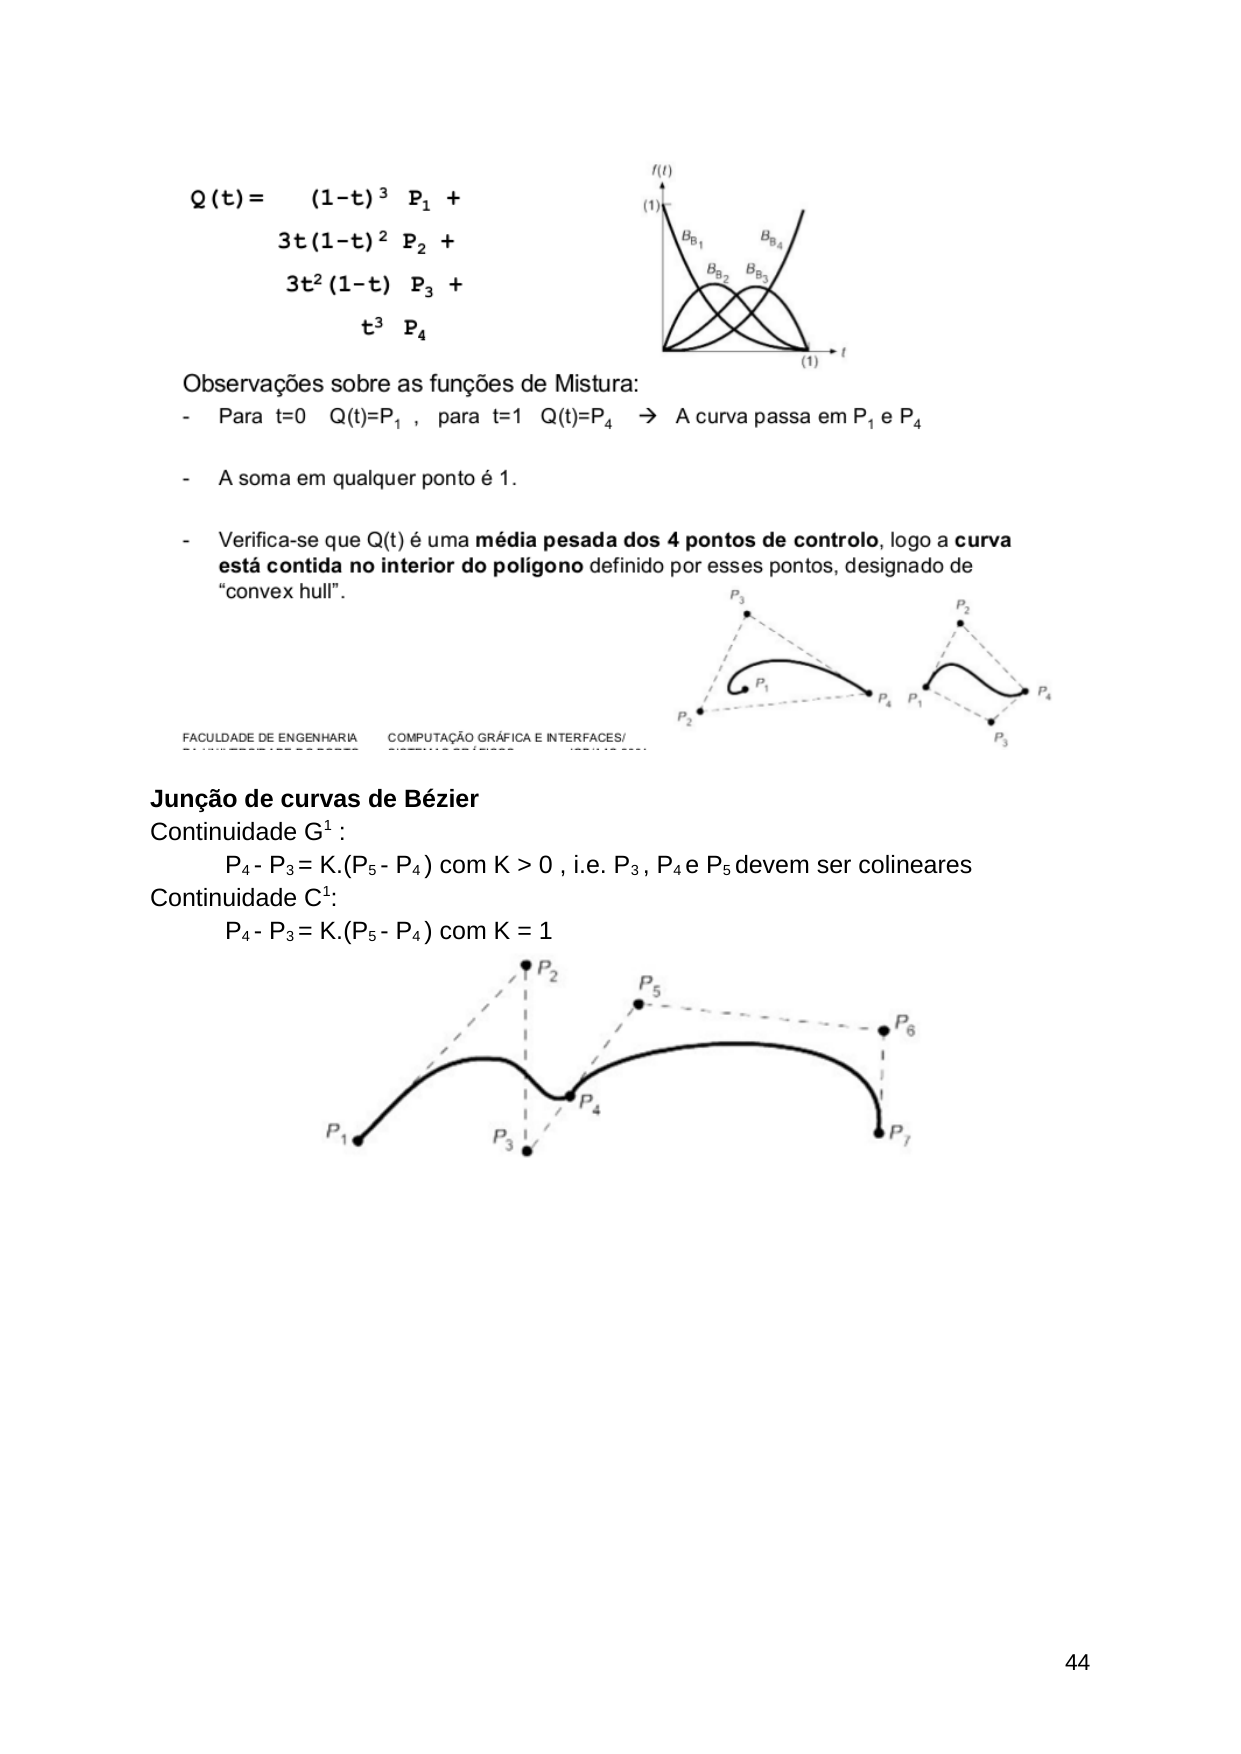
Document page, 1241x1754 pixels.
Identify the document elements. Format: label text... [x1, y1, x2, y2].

text Continuidade C1: [150, 883, 1090, 912]
text P4 - P3 = K.(P5 - P4 ) com K = 1 [150, 916, 1090, 945]
text P4 - P3 = K.(P5 - P4 ) com K > 0 , i.e. P3 , P4 e P5 devem ser colineares [150, 850, 1090, 879]
picture [313, 949, 928, 1161]
text Junção de curvas de Bézier [150, 784, 1090, 813]
text Continuidade G1 : [150, 817, 1090, 846]
picture [150, 150, 1091, 750]
